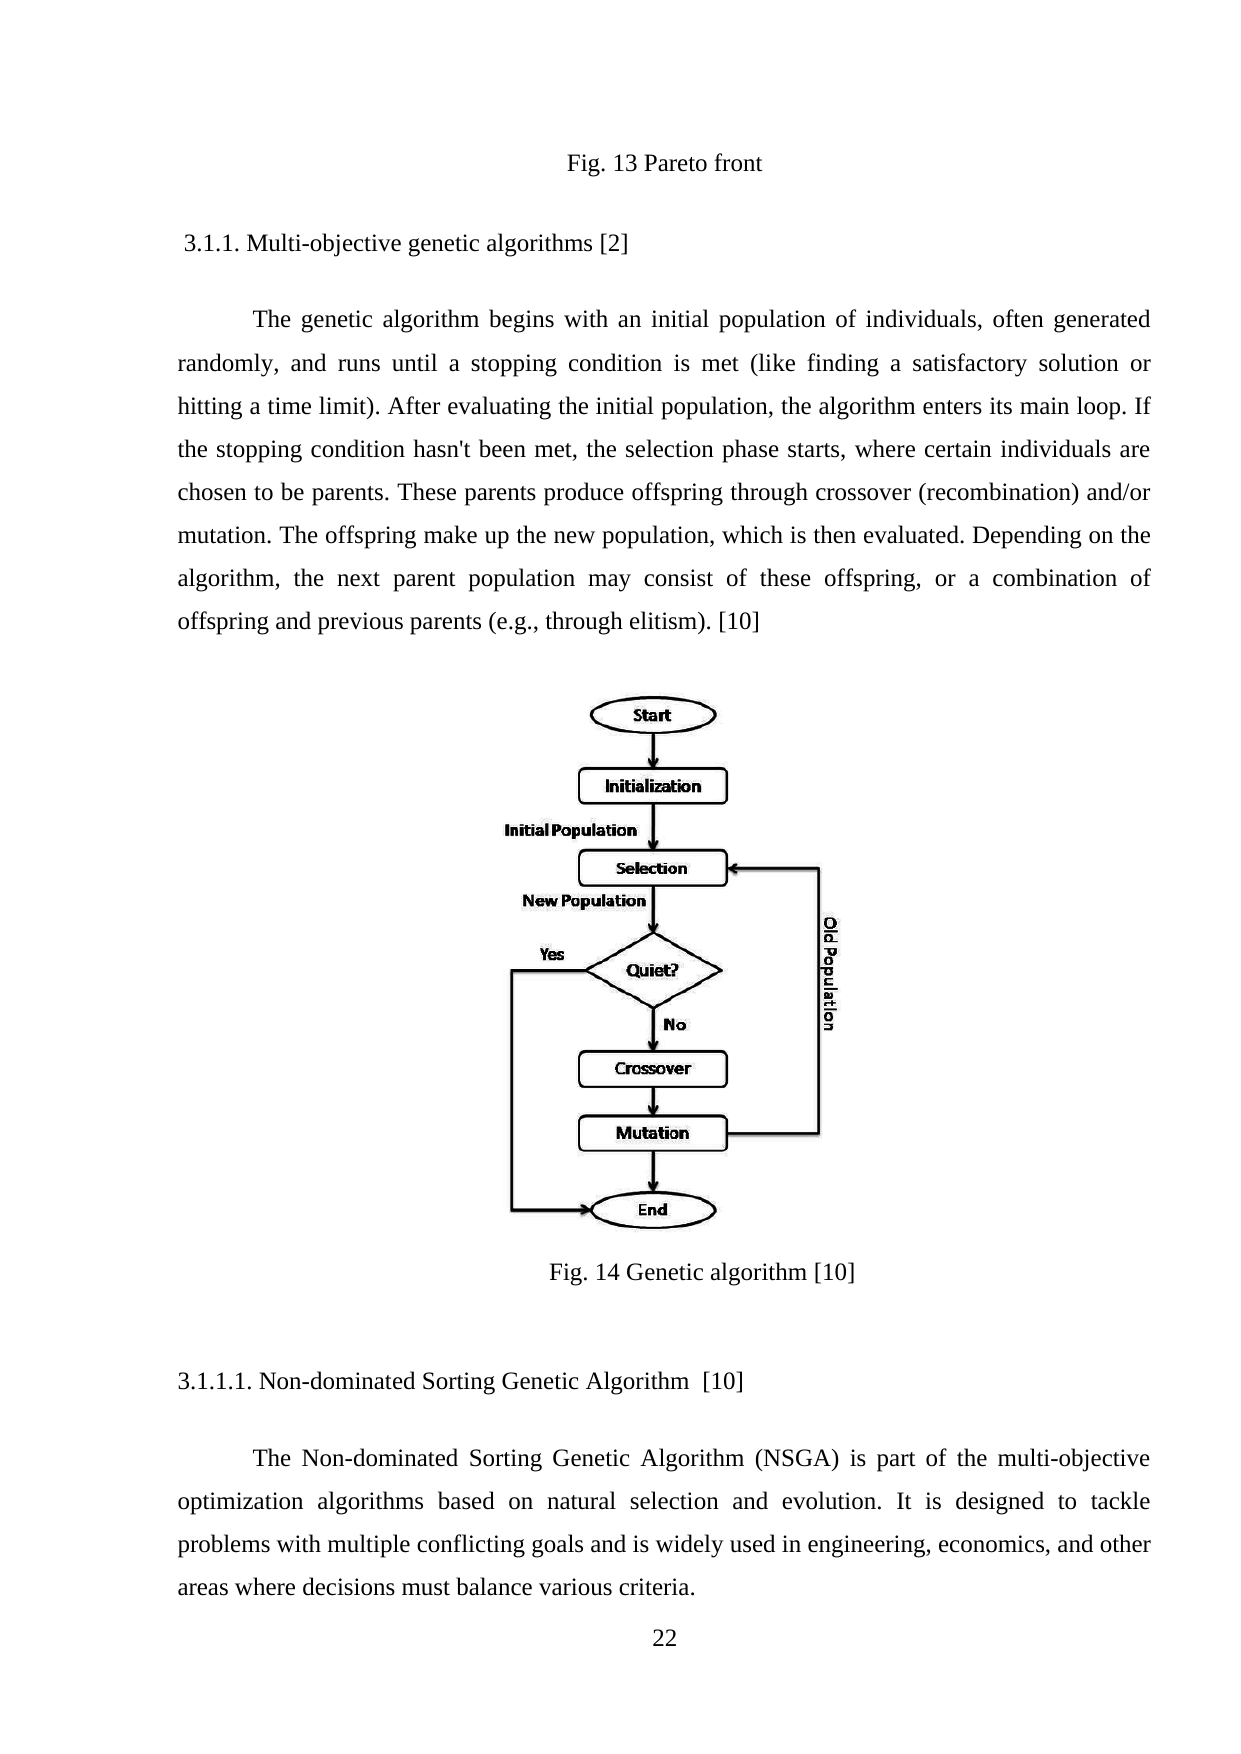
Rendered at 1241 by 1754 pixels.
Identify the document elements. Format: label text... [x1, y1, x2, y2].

text The Non-dominated Sorting Genetic Algorithm (NSGA) is part of the multi-objective optimization algorithms based on natural selection and evolution. It is designed to tackle problems with multiple conflicting goals and is widely used in engineering, economics, and other areas where decisions must balance various criteria. [177, 1443, 1152, 1601]
subtitle 3.1.1. Multi-objective genetic algorithms [177, 228, 1152, 257]
text The genetic algorithm begins with an initial population of individuals, often generated randomly, and runs until a stopping condition is met (like finding a satisfactory solution or hitting a time limit). After evaluating the initial population, the algorithm enters its main loop. If the stopping condition hasn't been met, the selection phase starts, where certain individuals are chosen to be parents. These parents produce offspring through crossover (recombination) and/or mutation. The offspring make up the new population, which is then evaluated. Depending on the algorithm, the next parent population may consist of these offspring, or a combination of offspring and previous parents (e.g., through elitism). [177, 304, 1152, 635]
picture [326, 678, 1078, 1243]
subtitle 3.1.1.1. Non-dominated Sorting Genetic Algorithm [177, 1366, 1152, 1395]
text Fig. 13 Pareto front [177, 148, 1152, 176]
text Fig. 14 Genetic algorithm [177, 1257, 1152, 1286]
